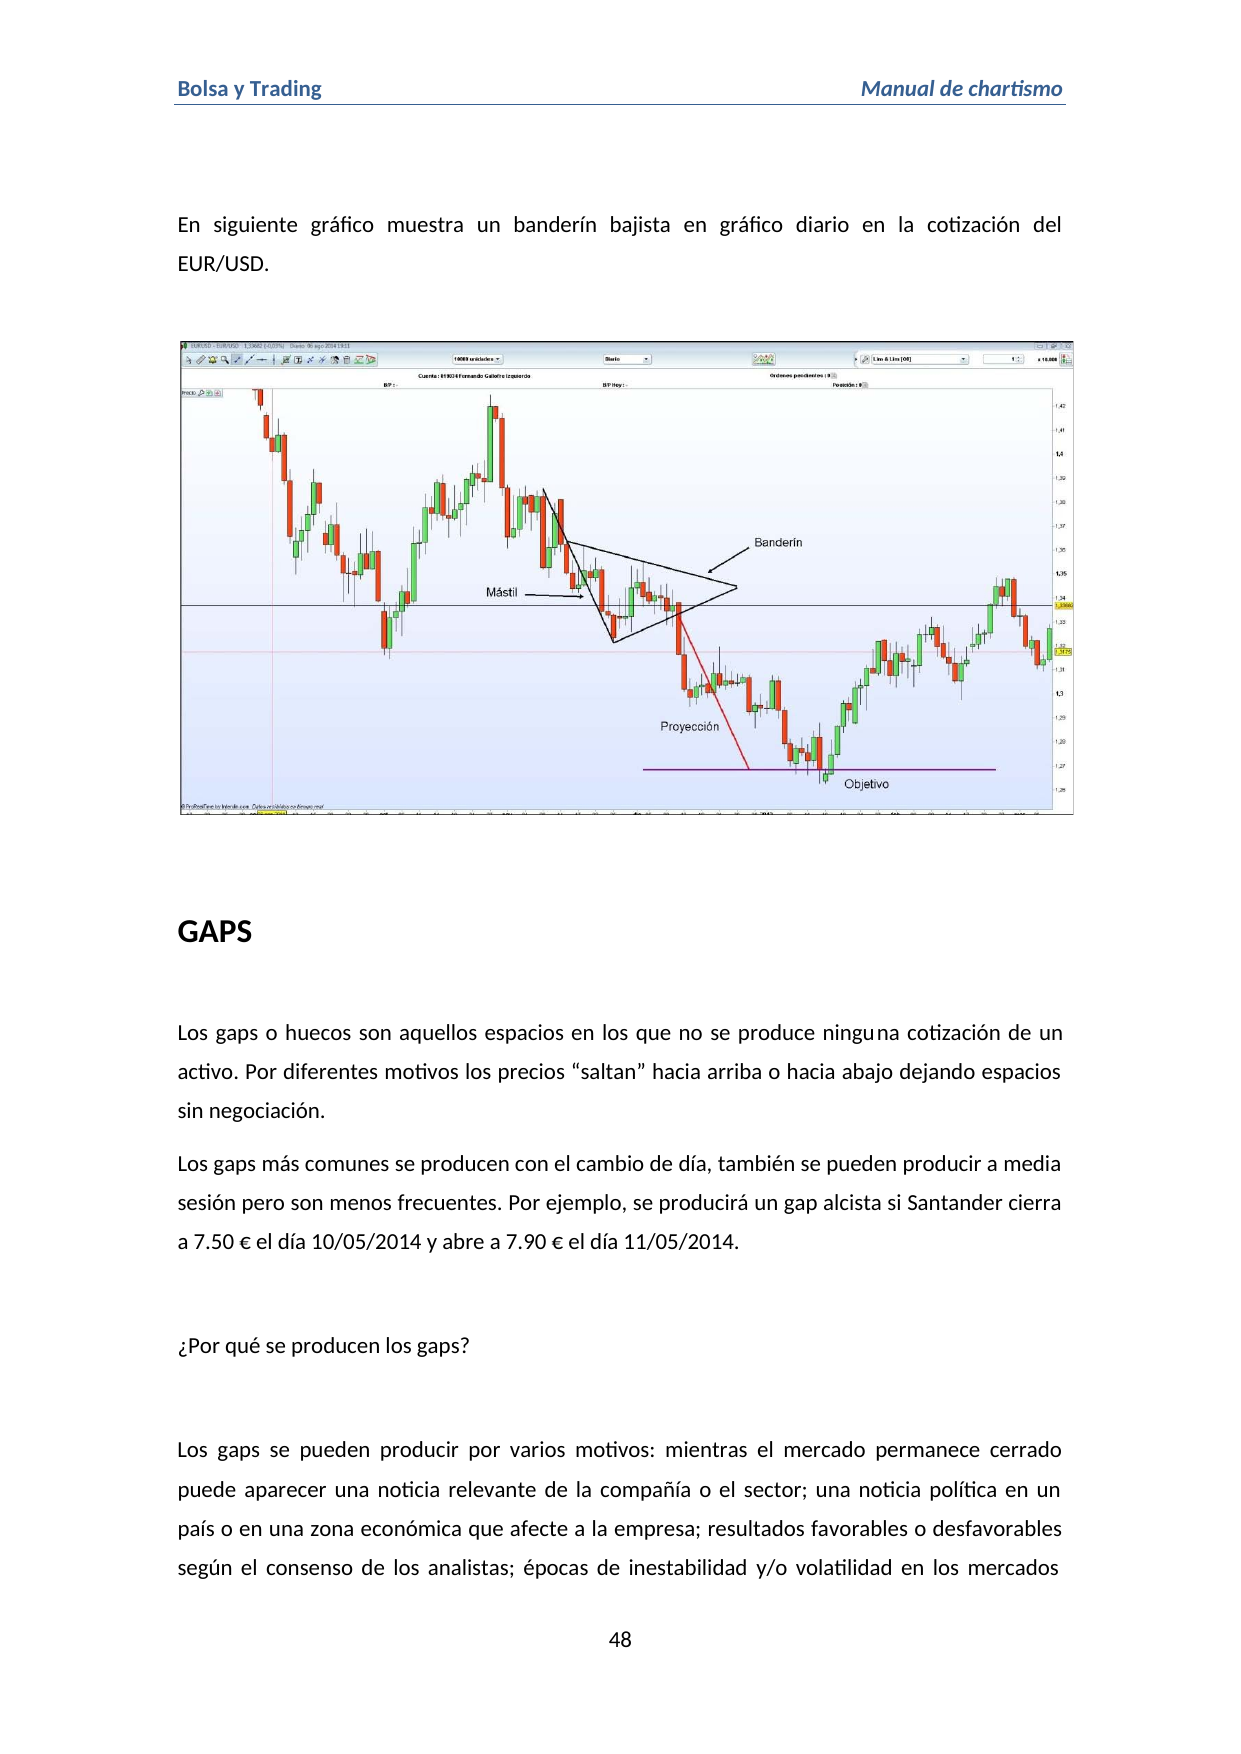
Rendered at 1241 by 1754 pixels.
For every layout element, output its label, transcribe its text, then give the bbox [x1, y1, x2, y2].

text En siguiente gráfico muestra un banderín bajista en gráfico diario en la cotización del EUR/USD. [177, 210, 1063, 277]
subtitle GAPS [177, 909, 1078, 950]
text Los gaps más comunes se producen con el cambio de día, también se pueden producir a media sesión pero son menos frecuentes. Por ejemplo, se producirá un gap alcista si Santander cierra a 7.50 € el día 10/05/2014 y abre a 7.90 € el día 11/05/2014. [177, 1149, 1063, 1255]
text Los gaps se pueden producir por varios motivos: mientras el mercado permanece cerrado puede aparecer una noticia relevante de la compañía o el sector; una noticia política en un país o en una zona económica que afecte a la empresa; resultados favorables o desfavorables según el consenso de los analistas; épocas de inestabilidad y/o volatilidad en los mercados [177, 1436, 1063, 1581]
picture [180, 341, 1074, 815]
text Los gaps o huecos son aquellos espacios en los que no se produce ninguna cotización de un activo. Por diferentes motivos los precios “saltan” hacia arriba o hacia abajo dejando espacios sin negociación. [177, 1018, 1063, 1124]
text ¿Por qué se producen los gaps? [177, 1331, 1078, 1359]
